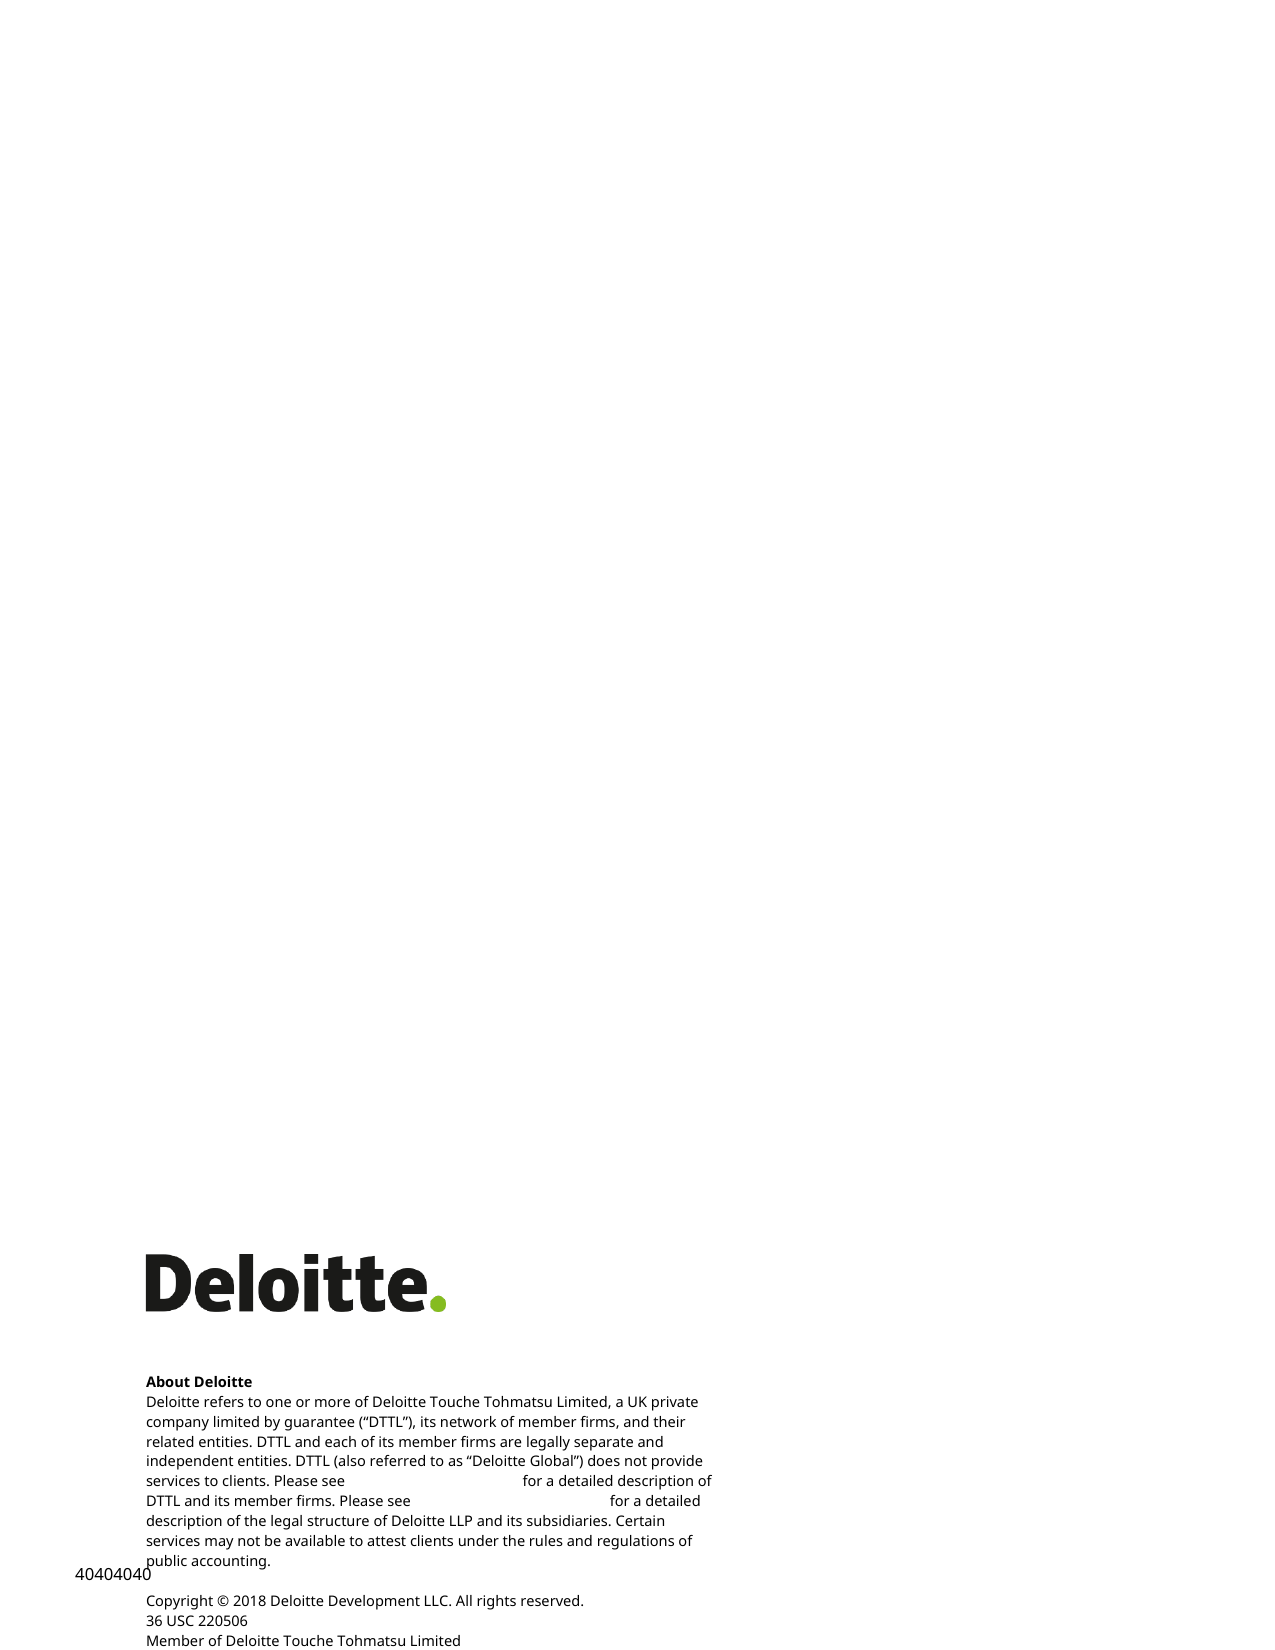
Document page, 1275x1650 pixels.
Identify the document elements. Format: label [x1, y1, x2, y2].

picture [145, 1254, 446, 1312]
